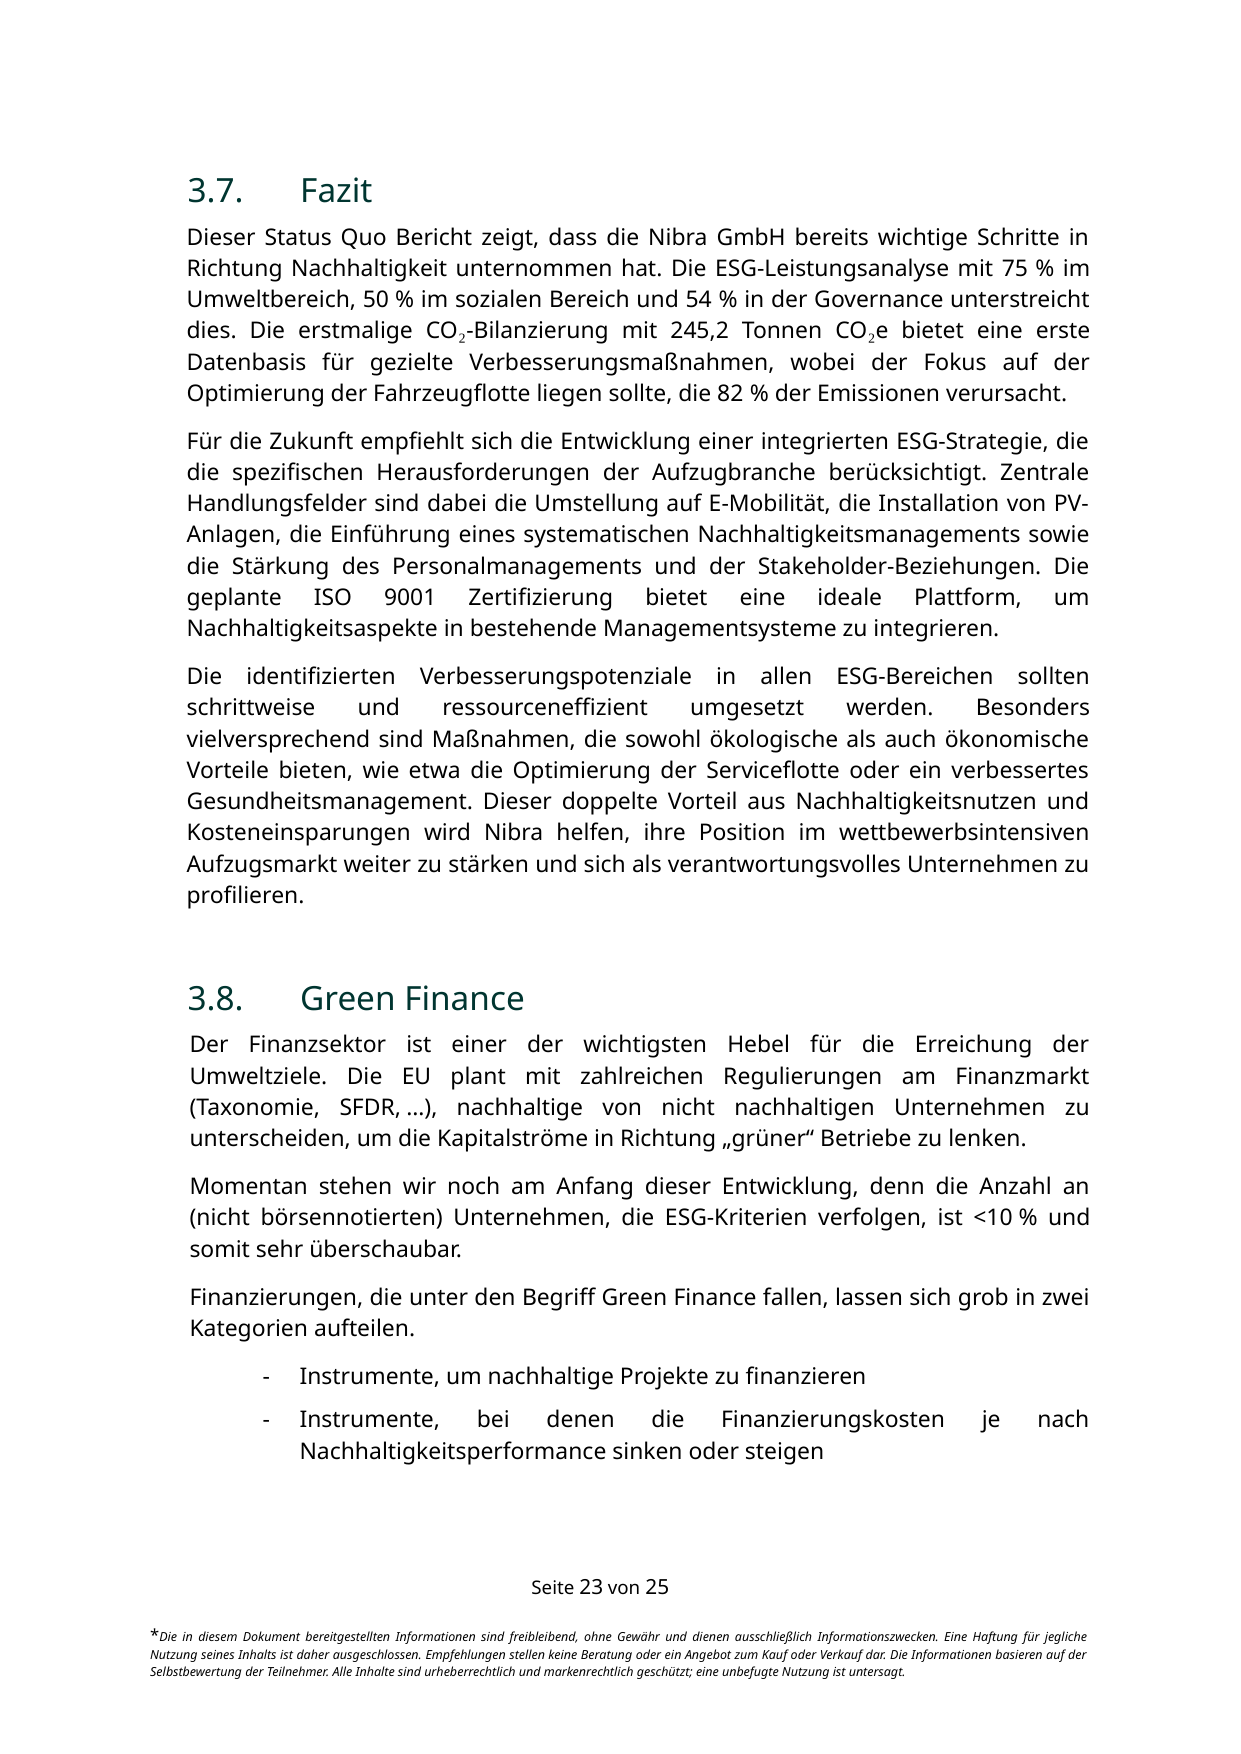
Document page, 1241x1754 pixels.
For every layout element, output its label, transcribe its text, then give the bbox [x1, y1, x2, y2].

text Der Finanzsektor ist einer der wichtigsten Hebel für die Erreichung der Umweltziele. Die EU plant mit zahlreichen Regulierungen am Finanzmarkt (Taxonomie, SFDR, …), nachhaltige von nicht nachhaltigen Unternehmen zu unterscheiden, um die Kapitalströme in Richtung „grüner“ Betriebe zu lenken. [189, 1028, 1090, 1153]
text Finanzierungen, die unter den Begriff Green Finance fallen, lassen sich grob in zwei Kategorien aufteilen. [189, 1280, 1090, 1343]
list Instrumente, um nachhaltige Projekte zu finanzieren [262, 1359, 1090, 1391]
subtitle Fazit [187, 167, 1090, 212]
text Dieser Status Quo Bericht zeigt, dass die Nibra GmbH bereits wichtige Schritte in Richtung Nachhaltigkeit unternommen hat. Die ESG-Leistungsanalyse mit 75 % im Umweltbereich, 50 % im sozialen Bereich und 54 % in der Governance unterstreicht dies. Die erstmalige CO₂-Bilanzierung mit 245,2 Tonnen CO₂e bietet eine erste Datenbasis für gezielte Verbesserungsmaßnahmen, wobei der Fokus auf der Optimierung der Fahrzeugflotte liegen sollte, die 82 % der Emissionen verursacht. [186, 220, 1090, 408]
text Für die Zukunft empfiehlt sich die Entwicklung einer integrierten ESG-Strategie, die die spezifischen Herausforderungen der Aufzugbranche berücksichtigt. Zentrale Handlungsfelder sind dabei die Umstellung auf E-Mobilität, die Installation von PV-Anlagen, die Einführung eines systematischen Nachhaltigkeitsmanagements sowie die Stärkung des Personalmanagements und der Stakeholder-Beziehungen. Die geplante ISO 9001 Zertifizierung bietet eine ideale Plattform, um Nachhaltigkeitsaspekte in bestehende Managementsysteme zu integrieren. [186, 424, 1090, 643]
list Instrumente, bei denen die Finanzierungskosten je nach Nachhaltigkeitsperformance sinken oder steigen [262, 1403, 1090, 1466]
text Momentan stehen wir noch am Anfang dieser Entwicklung, denn die Anzahl an (nicht börsennotierten) Unternehmen, die ESG-Kriterien verfolgen, ist <10 % und somit sehr überschaubar. [189, 1170, 1090, 1264]
subtitle Green Finance [187, 974, 1090, 1020]
text Die identifizierten Verbesserungspotenziale in allen ESG-Bereichen sollten schrittweise und ressourceneffizient umgesetzt werden. Besonders vielversprechend sind Maßnahmen, die sowohl ökologische als auch ökonomische Vorteile bieten, wie etwa die Optimierung der Serviceflotte oder ein verbessertes Gesundheitsmanagement. Dieser doppelte Vorteil aus Nachhaltigkeitsnutzen und Kosteneinsparungen wird Nibra helfen, ihre Position im wettbewerbsintensiven Aufzugsmarkt weiter zu stärken und sich als verantwortungsvolles Unternehmen zu profilieren. [186, 660, 1090, 910]
